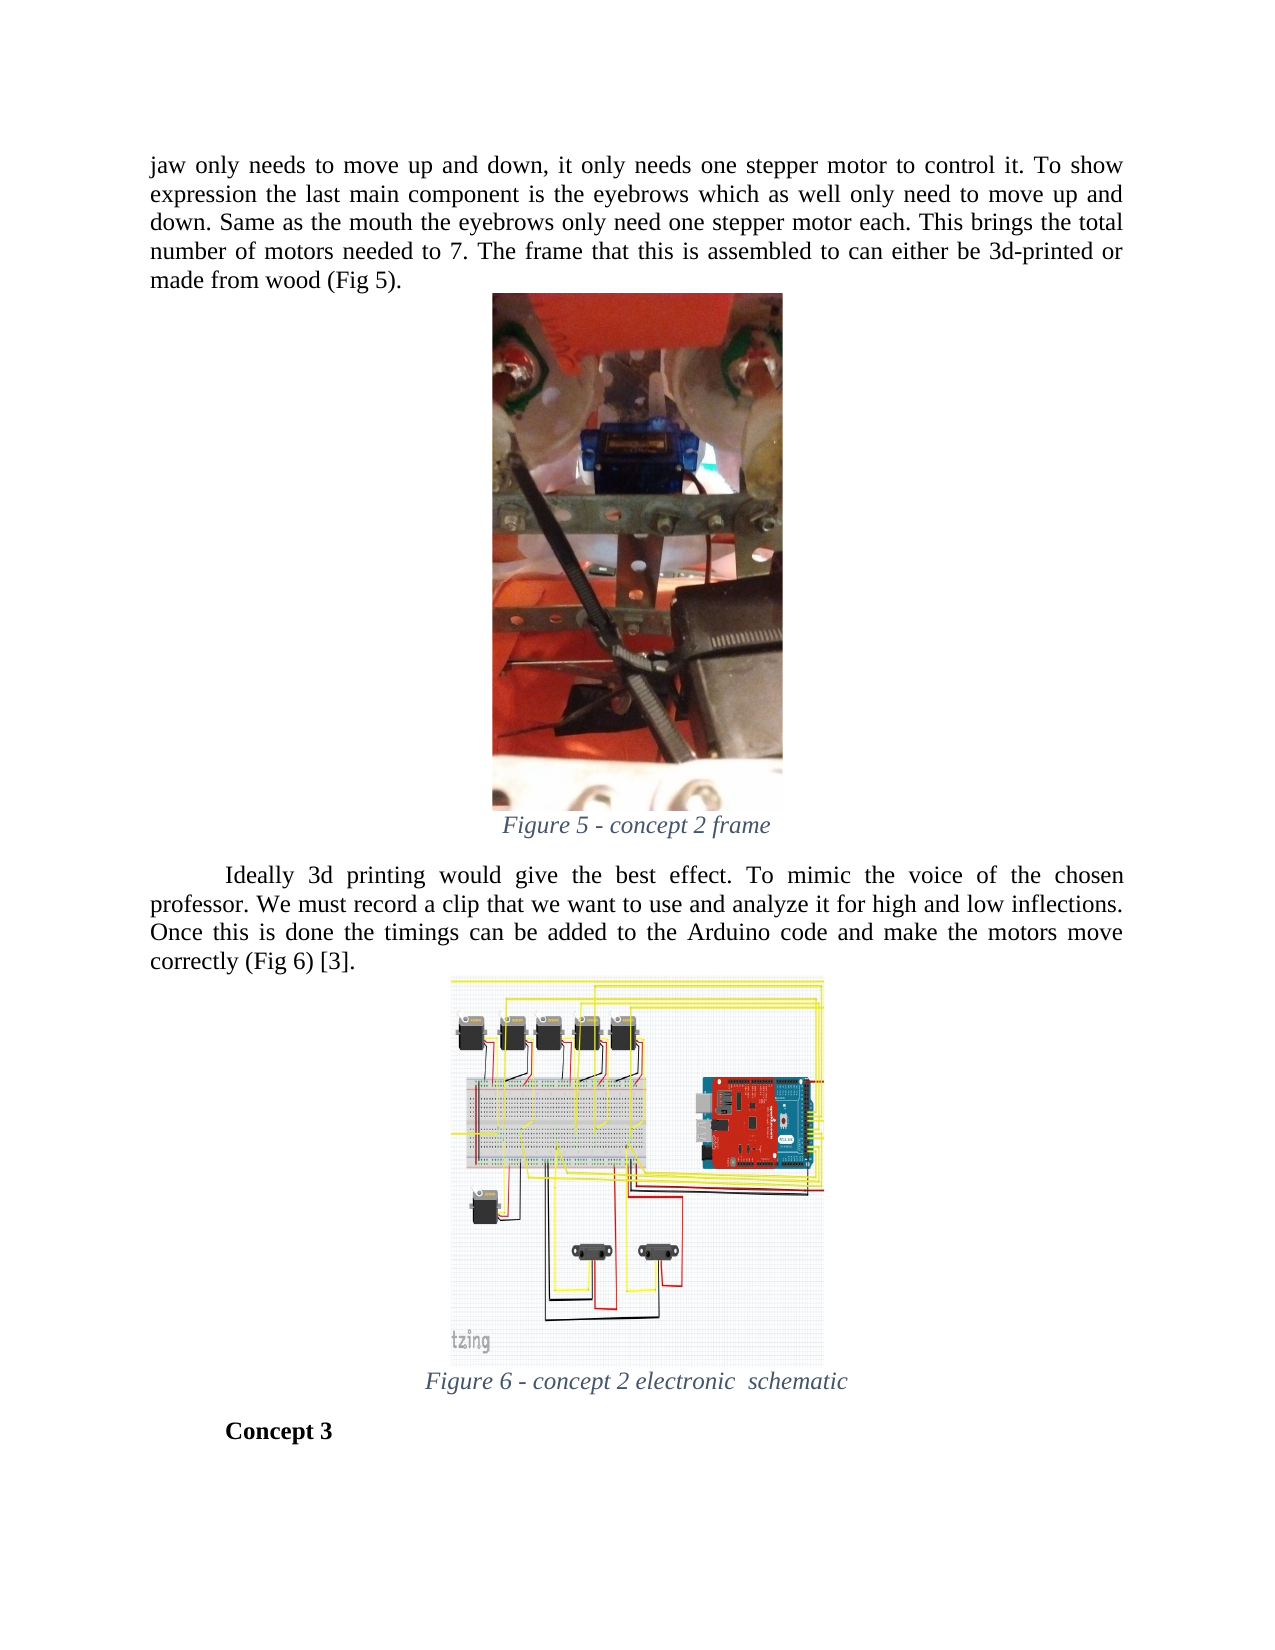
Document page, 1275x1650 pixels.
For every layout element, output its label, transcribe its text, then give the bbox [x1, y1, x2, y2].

text Figure 5 - concept 2 frame [150, 810, 1125, 839]
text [150, 150, 1125, 294]
picture [450, 975, 825, 1367]
picture [492, 293, 783, 811]
text Figure 6 - concept 2 electronic schematic [150, 1366, 1125, 1395]
text Concept 3 [150, 1416, 1125, 1444]
text Ideally 3d printing would give the best effect. To mimic the voice of the chosen professor. We must record a clip that we want to use and analyze it for high and low inflections. Once this is done the timings can be added to the Arduino code and make the motors move correctly (Fig 6) [3]. [150, 860, 1125, 975]
